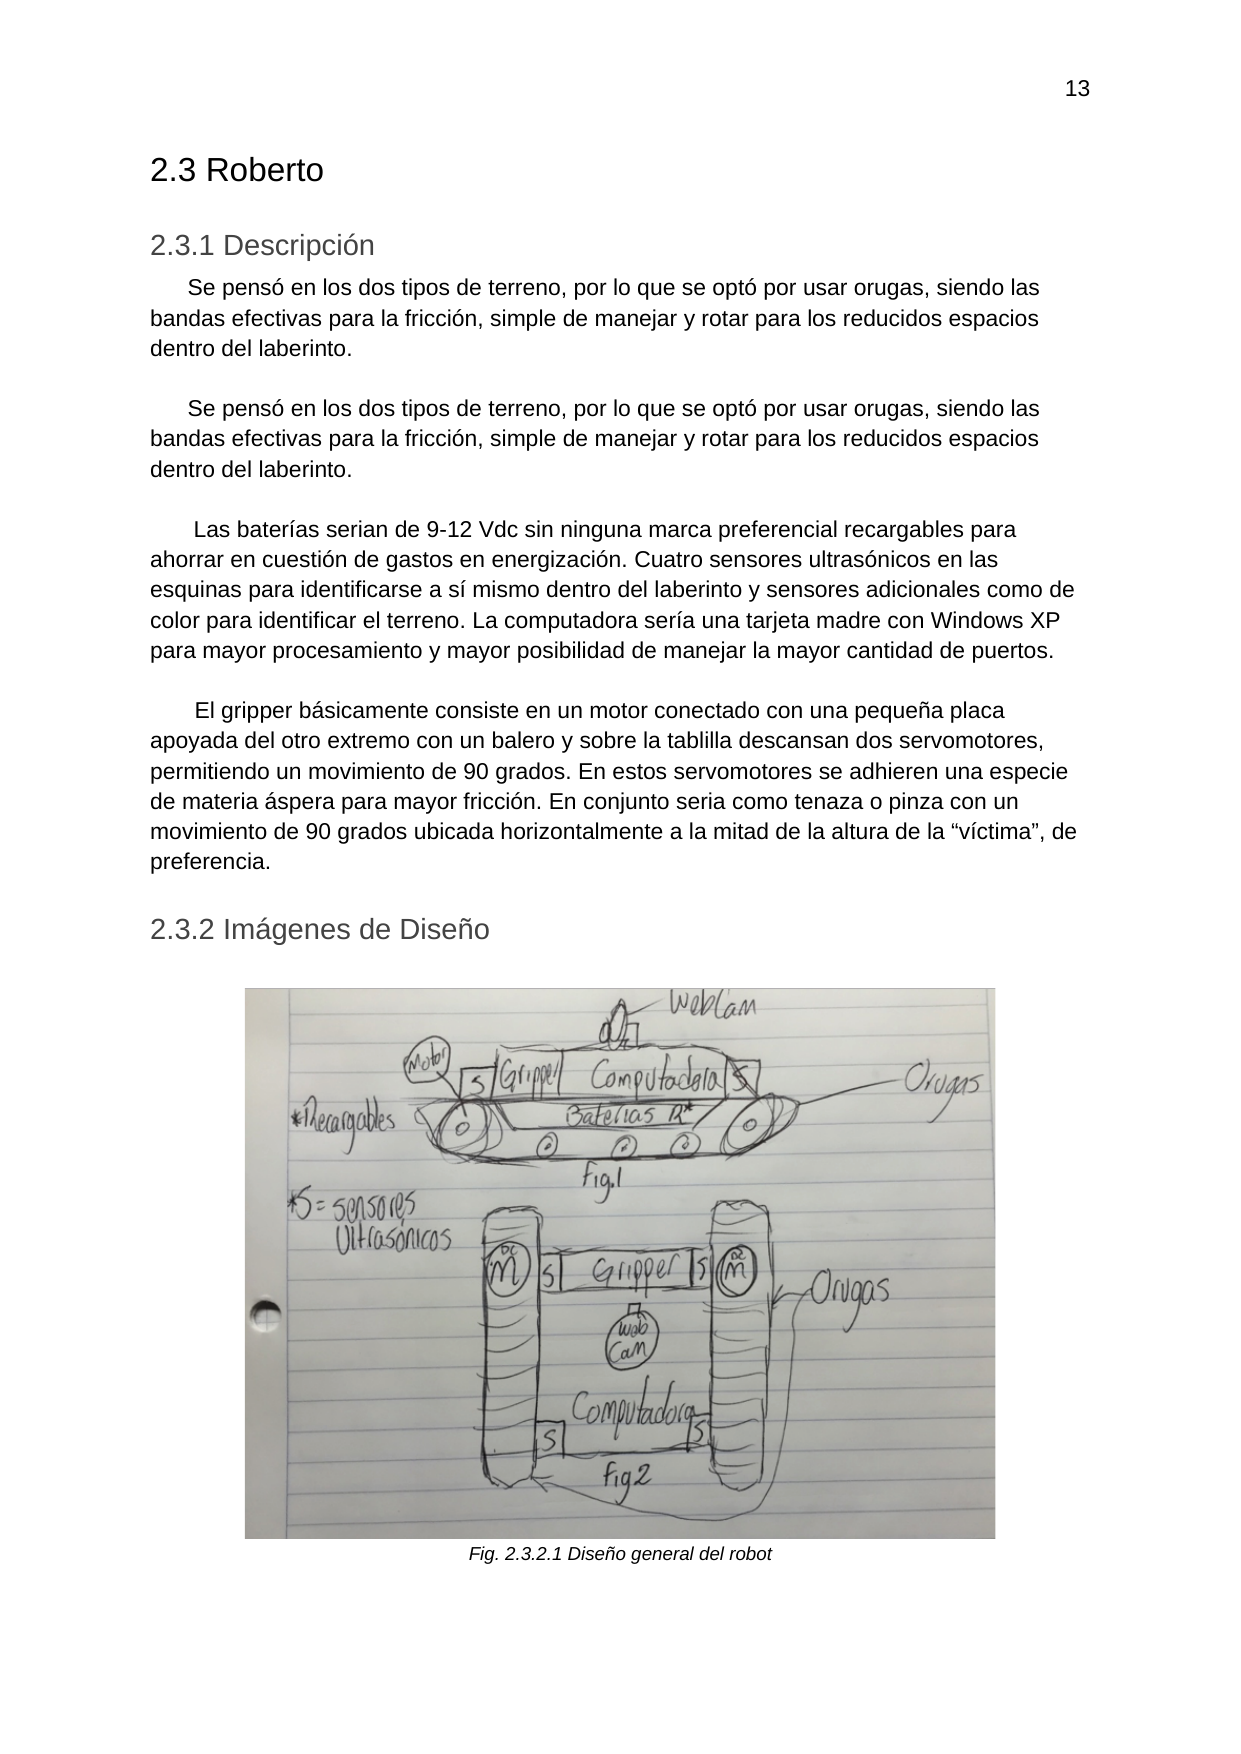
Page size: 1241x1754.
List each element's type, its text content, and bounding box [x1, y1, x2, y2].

subtitle 2.3 Roberto [150, 150, 1090, 188]
picture [244, 988, 996, 1539]
text Se pensó en los dos tipos de terreno, por lo que se optó por usar orugas, siendo las bandas efectivas para la fricción, simple de manejar y rotar para los reducidos espacios dentro del laberinto. [150, 395, 1090, 482]
text Las baterías serian de 9-12 Vdc sin ninguna marca preferencial recargables para ahorrar en cuestión de gastos en energización. Cuatro sensores ultrasónicos en las esquinas para identificarse a sí mismo dentro del laberinto y sensores adicionales como de color para identificar el terreno. La computadora sería una tarjeta madre con Windows XP para mayor procesamiento y mayor posibilidad de manejar la mayor cantidad de puertos. [150, 516, 1090, 663]
text El gripper básicamente consiste en un motor conectado con una pequeña placa apoyada del otro extremo con un balero y sobre la tablilla descansan dos servomotores, permitiendo un movimiento de 90 grados. En estos servomotores se adhieren una especie de materia áspera para mayor fricción. En conjunto seria como tenaza o pinza con un movimiento de 90 grados ubicada horizontalmente a la mitad de la altura de la “víctima”, de preferencia. [150, 697, 1090, 875]
subtitle 2.3.1 Descripción [150, 227, 1090, 261]
subtitle 2.3.2 Imágenes de Diseño [150, 912, 1090, 945]
text Se pensó en los dos tipos de terreno, por lo que se optó por usar orugas, siendo las bandas efectivas para la fricción, simple de manejar y rotar para los reducidos espacios dentro del laberinto. [150, 274, 1090, 361]
text Fig. 2.3.2.1 Diseño general del robot [150, 1542, 1090, 1564]
